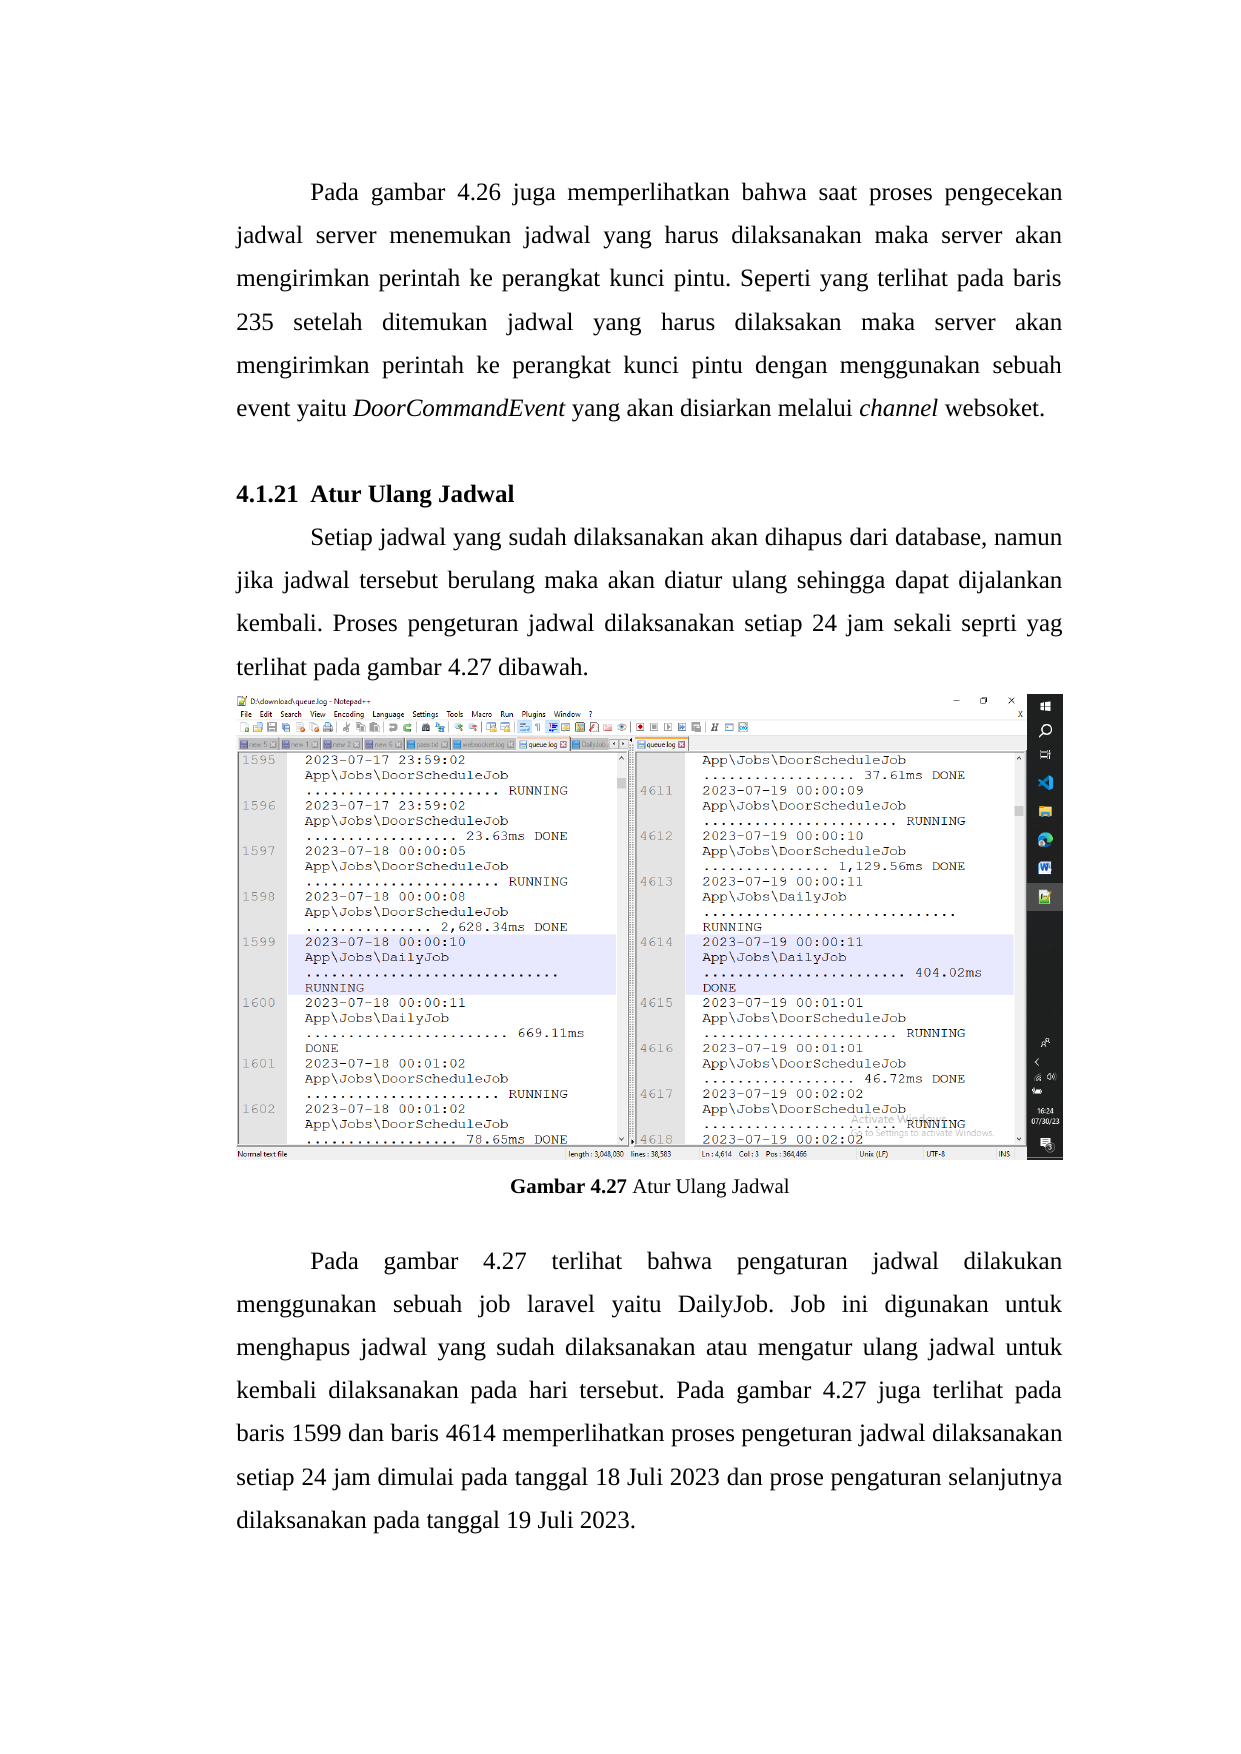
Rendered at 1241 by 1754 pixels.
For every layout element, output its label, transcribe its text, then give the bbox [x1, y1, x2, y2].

text Pada gambar 4.26 juga memperlihatkan bahwa saat proses pengecekan jadwal server menemukan jadwal yang harus dilaksanakan maka server akan mengirimkan perintah ke perangkat kunci pintu. Seperti yang terlihat pada baris 235 setelah ditemukan jadwal yang harus dilaksakan maka server akan mengirimkan perintah ke perangkat kunci pintu dengan menggunakan sebuah event yaitu DoorCommandEvent yang akan disiarkan melalui channel websoket. [236, 177, 1063, 422]
text Gambar 4.27 Atur Ulang Jadwal [236, 1174, 1063, 1198]
text Pada gambar 4.27 terlihat bahwa pengaturan jadwal dilakukan menggunakan sebuah job laravel yaitu DailyJob. Job ini digunakan untuk menghapus jadwal yang sudah dilaksanakan atau mengatur ulang jadwal untuk kembali dilaksanakan pada hari tersebut. Pada gambar 4.27 juga terlihat pada baris 1599 dan baris 4614 memperlihatkan proses pengeturan jadwal dilaksanakan setiap 24 jam dimulai pada tanggal 18 Juli 2023 dan prose pengaturan selanjutnya dilaksanakan pada tanggal 19 Juli 2023. [236, 1246, 1063, 1533]
picture [236, 694, 1063, 1160]
text Setiap jadwal yang sudah dilaksanakan akan dihapus dari database, namun jika jadwal tersebut berulang maka akan diatur ulang sehingga dapat dijalankan kembali. Proses pengeturan jadwal dilaksanakan setiap 24 jam sekali seprti yag terlihat pada gambar 4.27 dibawah. [236, 522, 1063, 680]
text Atur Ulang Jadwal [236, 479, 1063, 508]
